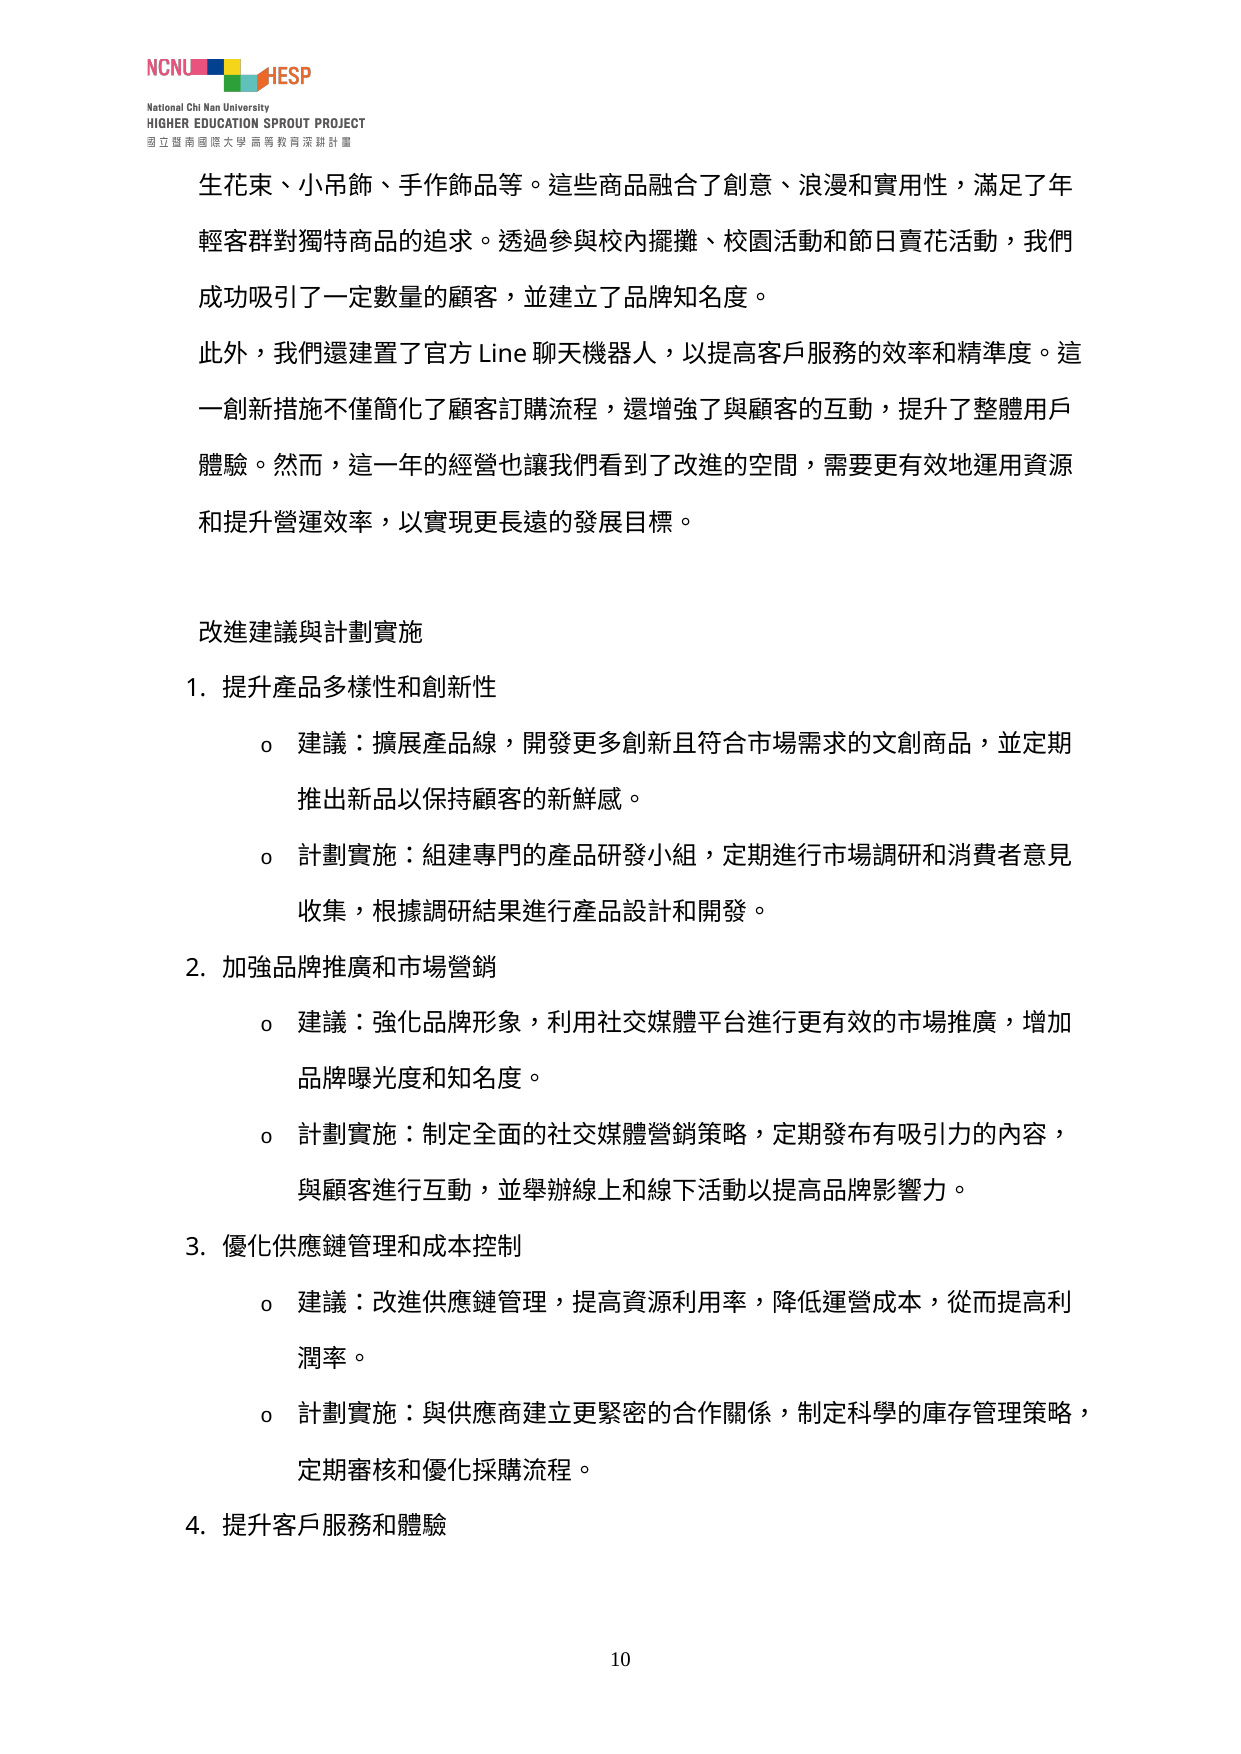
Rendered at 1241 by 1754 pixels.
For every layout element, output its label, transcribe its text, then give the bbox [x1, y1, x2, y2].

list 優化供應鏈管理和成本控制 [185, 1226, 1092, 1263]
text 此外，我們還建置了官方Line聊天機器人，以提高客戶服務的效率和精準度。這一創新措施不僅簡化了顧客訂購流程，還增強了與顧客的互動，提升了整體用戶體驗。然而，這一年的經營也讓我們看到了改進的空間，需要更有效地運用資源和提升營運效率，以實現更長遠的發展目標。 [198, 333, 1092, 539]
list 計劃實施：組建專門的產品研發小組，定期進行市場調研和消費者意見收集，根據調研結果進行產品設計和開發。 [260, 834, 1092, 928]
text 在這一年的經營歷程中，我們致力於開發獨特且具有吸引力的文創商品，包括永生花束、小吊飾、手作飾品等。這些商品融合了創意、浪漫和實用性，滿足了年輕客群對獨特商品的追求。透過參與校內擺攤、校園活動和節日賣花活動，我們成功吸引了一定數量的顧客，並建立了品牌知名度。 [198, 164, 1092, 314]
picture [147, 59, 365, 147]
list 提升產品多樣性和創新性 [185, 667, 1092, 704]
list 加強品牌推廣和市場營銷 [185, 946, 1092, 984]
list 建議：改進供應鏈管理，提高資源利用率，降低運營成本，從而提高利潤率。 [260, 1281, 1092, 1375]
list 計劃實施：與供應商建立更緊密的合作關係，制定科學的庫存管理策略，定期審核和優化採購流程。 [260, 1393, 1092, 1487]
list 建議：擴展產品線，開發更多創新且符合市場需求的文創商品，並定期推出新品以保持顧客的新鮮感。 [260, 723, 1092, 816]
text 改進建議與計劃實施 [198, 611, 1092, 649]
list 計劃實施：制定全面的社交媒體營銷策略，定期發布有吸引力的內容，與顧客進行互動，並舉辦線上和線下活動以提高品牌影響力。 [260, 1114, 1092, 1208]
list 提升客戶服務和體驗 [185, 1505, 1092, 1543]
list 建議：強化品牌形象，利用社交媒體平台進行更有效的市場推廣，增加品牌曝光度和知名度。 [260, 1002, 1092, 1096]
